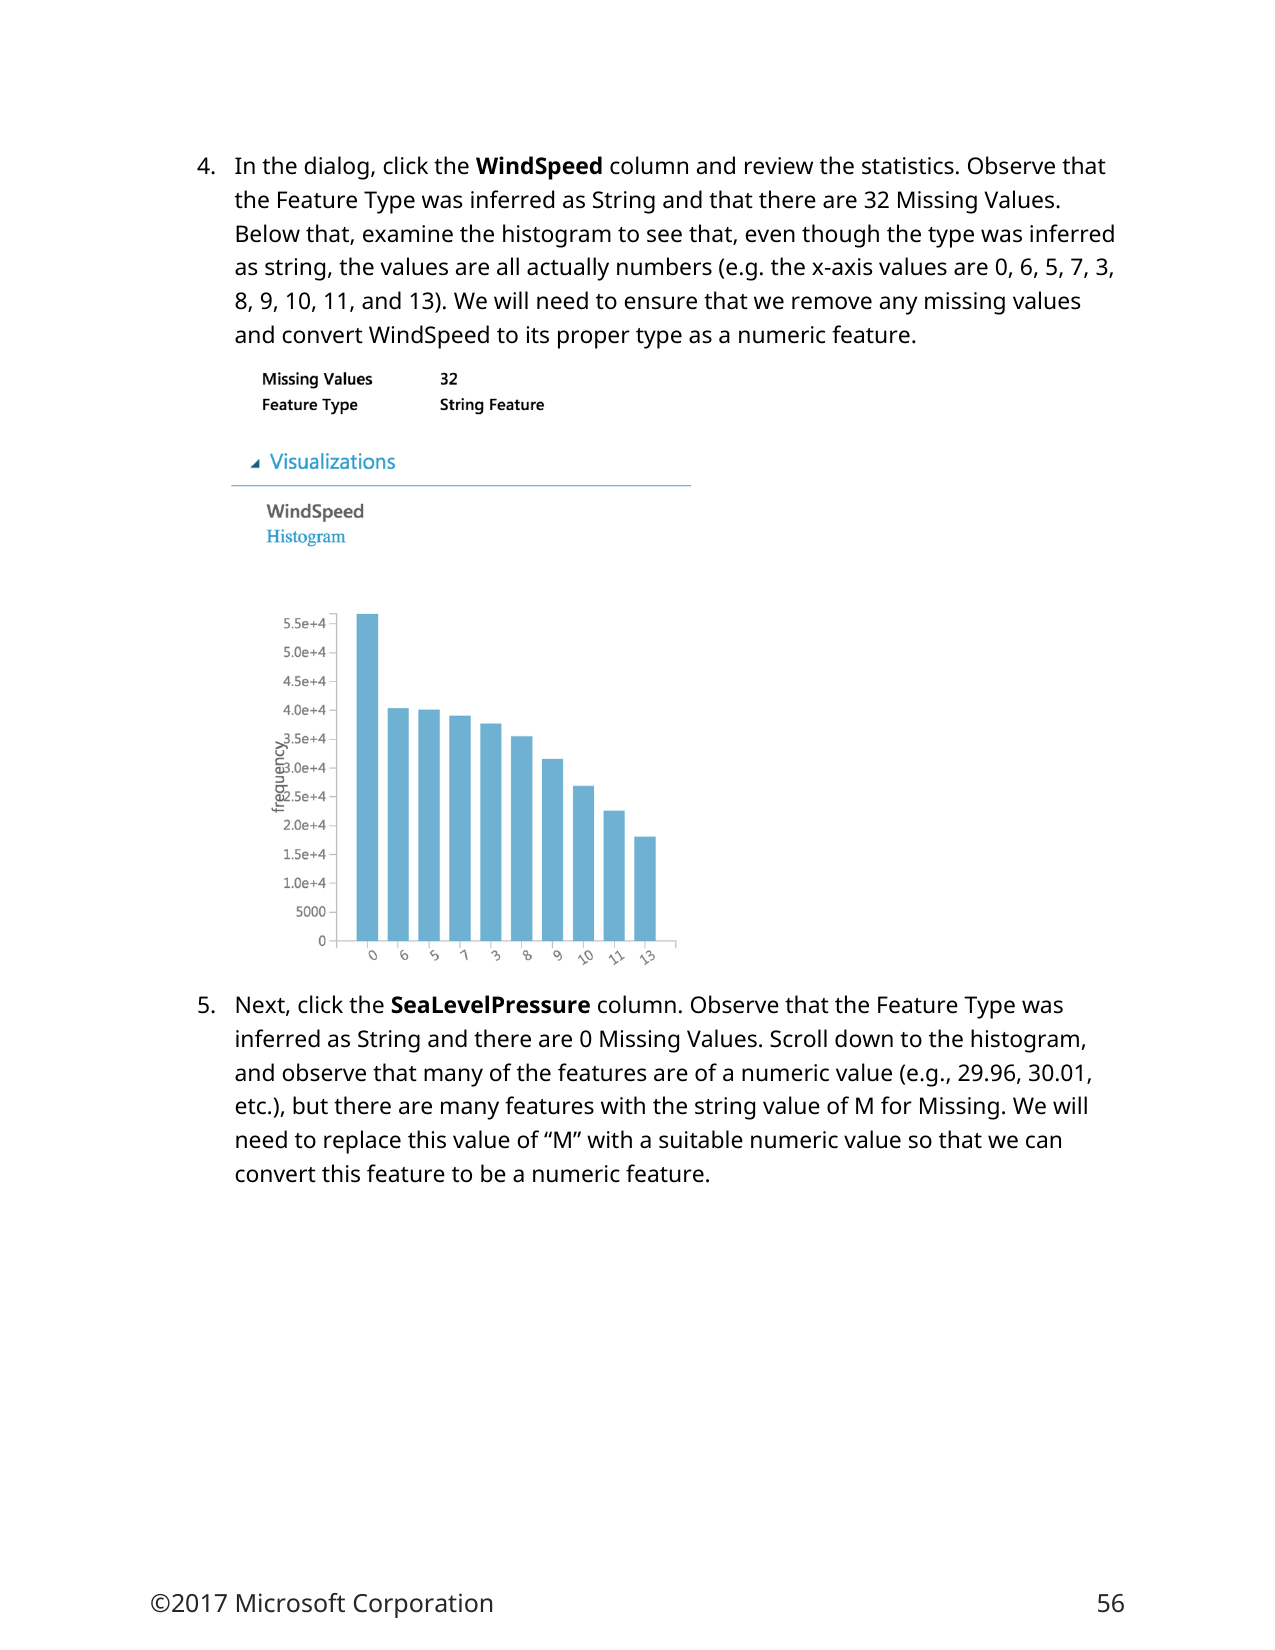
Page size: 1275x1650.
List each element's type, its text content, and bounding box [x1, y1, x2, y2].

picture [225, 369, 692, 970]
list Next, click the SeaLevelPressure column. Observe that the Feature Type was inferred as String and there are 0 Missing Values. Scroll down to the histogram, and observe that many of the features are of a numeric value (e.g., 29.96, 30.01, etc.), but there are many features with the string value of M for Missing. We will need to replace this value of “M” with a suitable numeric value so that we can convert this feature to be a numeric feature. [197, 989, 1125, 1189]
list In the dialog, click the WindSpeed column and review the statistics. Observe that the Feature Type was inferred as String and that there are 32 Missing Values. Below that, examine the histogram to see that, even though the type was inferred as string, the values are all actually numbers (e.g. the x-axis values are 0, 6, 5, 7, 3, 8, 9, 10, 11, and 13). We will need to ensure that we remove any missing values and convert WindSpeed to its proper type as a numeric feature. [197, 150, 1125, 350]
